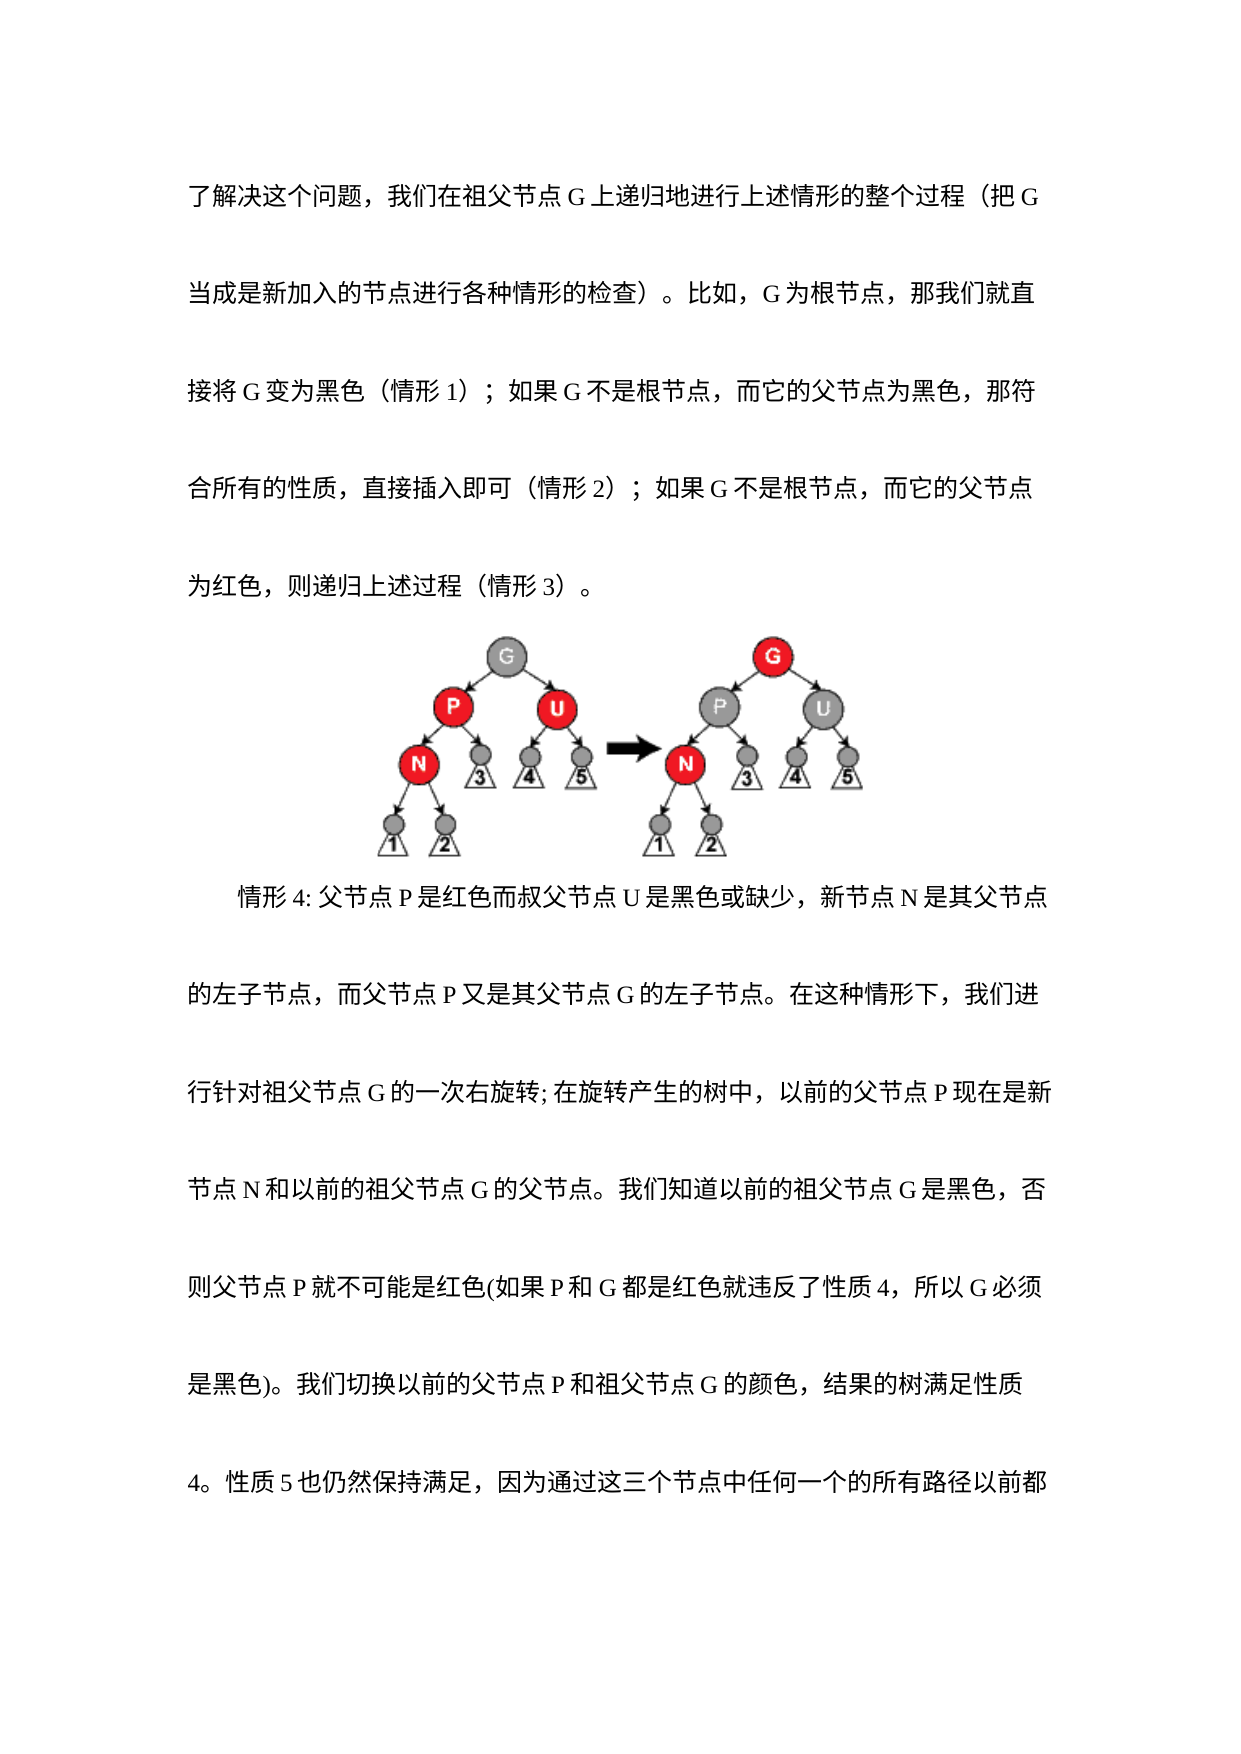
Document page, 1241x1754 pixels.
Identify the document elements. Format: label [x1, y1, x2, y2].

picture [377, 635, 863, 860]
text [187, 863, 1053, 1513]
text [187, 162, 1053, 617]
